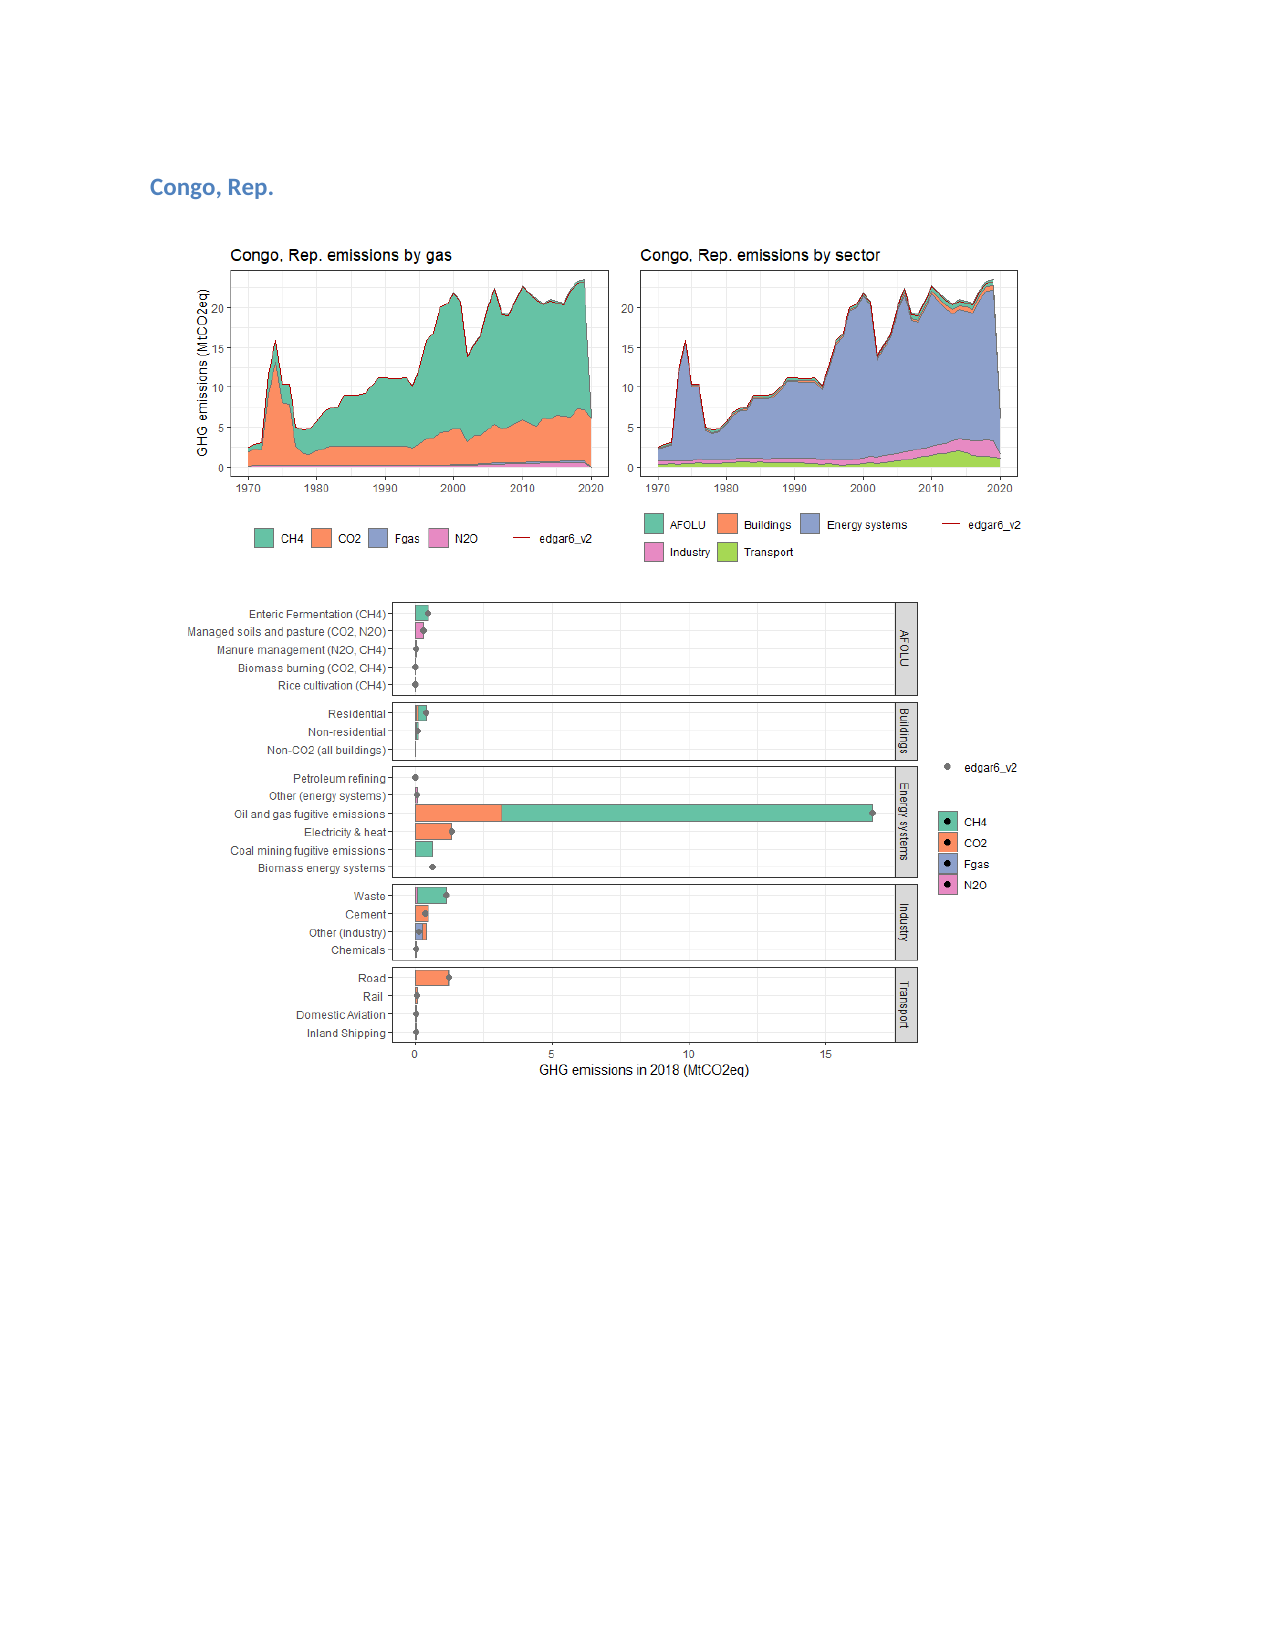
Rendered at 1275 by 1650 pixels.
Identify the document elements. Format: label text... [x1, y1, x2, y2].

picture [168, 220, 1044, 1096]
subtitle Congo, Rep. [150, 171, 1125, 201]
